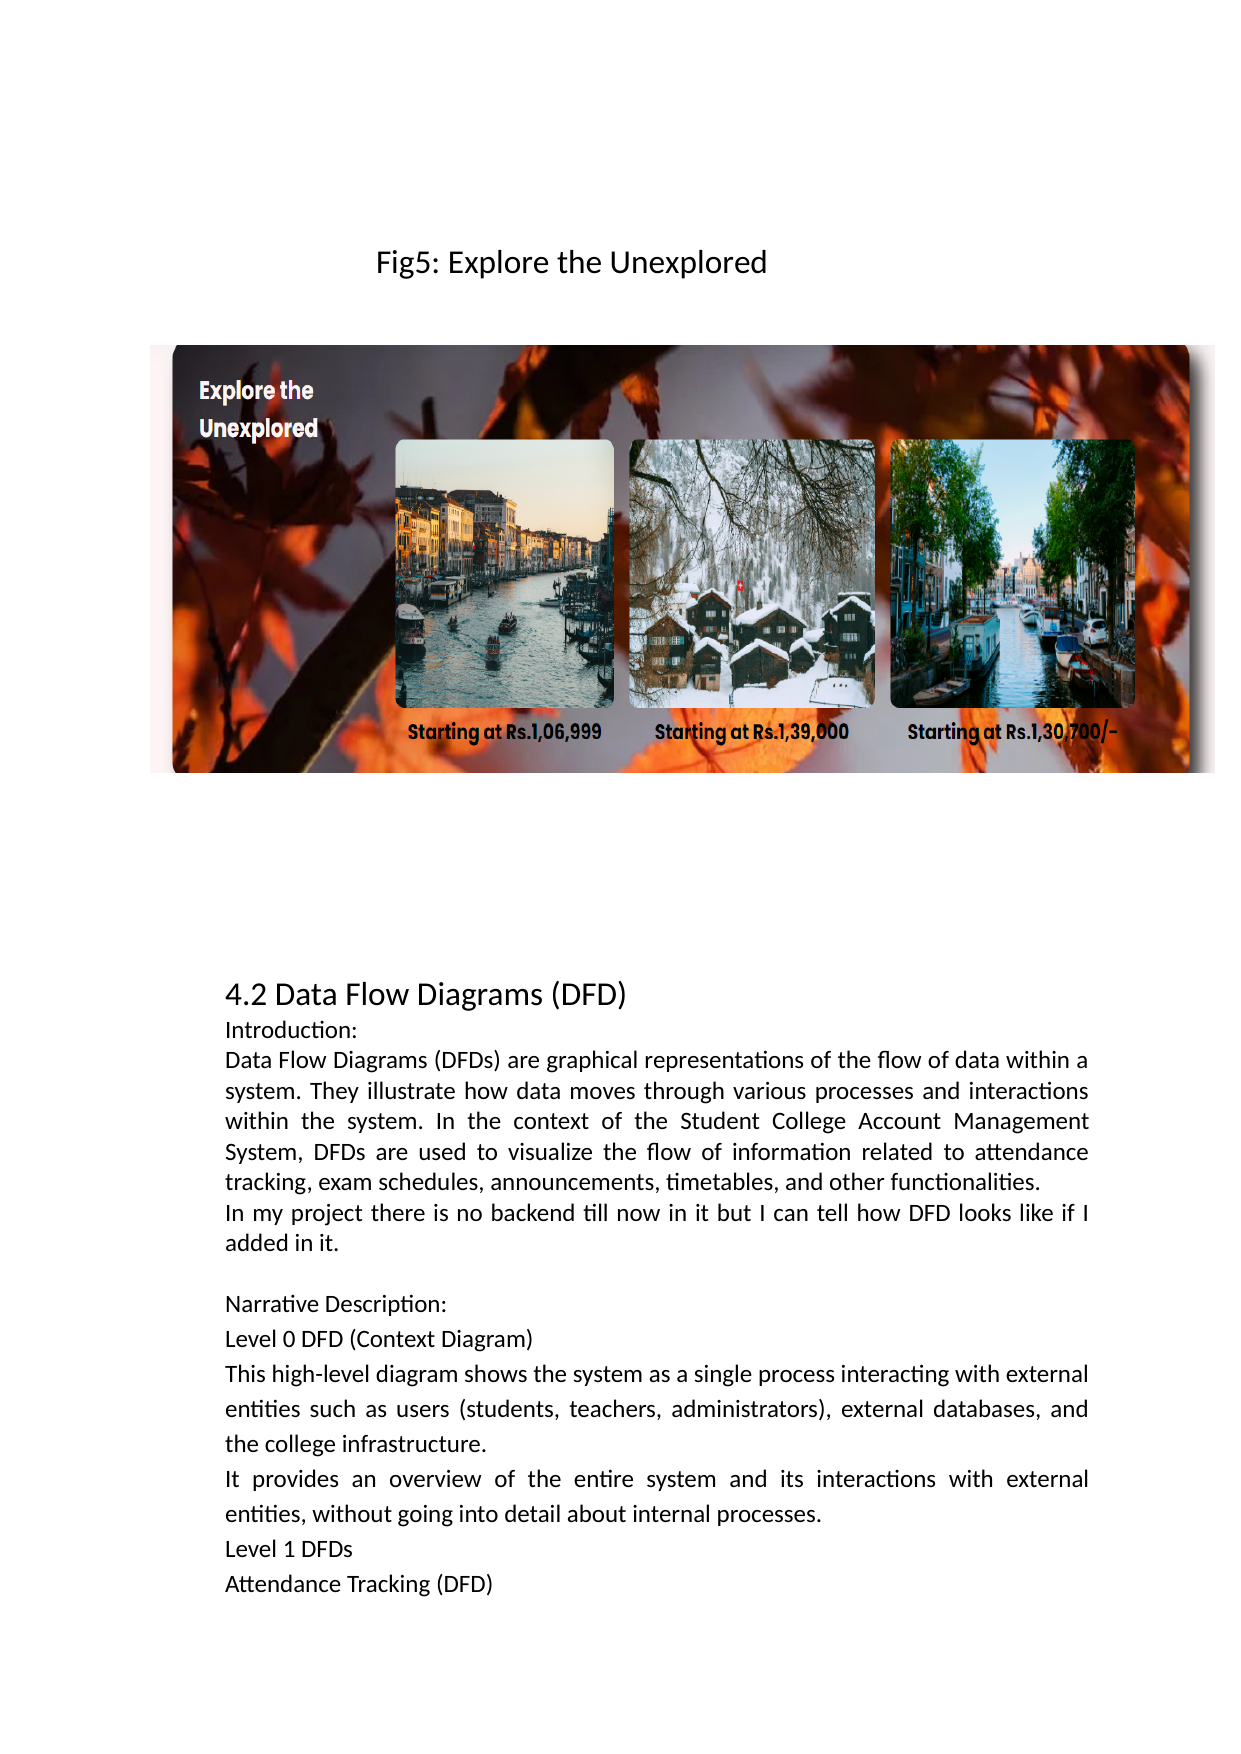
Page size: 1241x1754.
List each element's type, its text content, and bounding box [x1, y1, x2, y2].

list Narrative Description: [225, 1288, 1090, 1319]
list Data Flow Diagrams (DFDs) are graphical representations of the flow of data within a system. They illustrate how data moves through various processes and interactions within the system. In the context of the Student College Account Management System, DFDs are used to visualize the flow of information related to attendance tracking, exam schedules, announcements, timetables, and other functionalities. [225, 1044, 1090, 1197]
list Level 1 DFDs [225, 1533, 1090, 1564]
list Attendance Tracking (DFD) [225, 1568, 1090, 1599]
text Fig5: Explore the Unexplored [150, 241, 1090, 282]
picture [150, 345, 1215, 773]
list This high-level diagram shows the system as a single process interacting with external entities such as users (students, teachers, administrators), external databases, and the college infrastructure. [225, 1358, 1090, 1459]
list It provides an overview of the entire system and its interactions with external entities, without going into detail about internal processes. [225, 1463, 1090, 1529]
list In my project there is no backend till now in it but I can tell how DFD looks like if I added in it. [225, 1197, 1090, 1258]
list Introduction: [225, 1014, 1090, 1044]
list 4.2 Data Flow Diagrams (DFD) [225, 973, 1090, 1014]
list Level 0 DFD (Context Diagram) [225, 1323, 1090, 1354]
